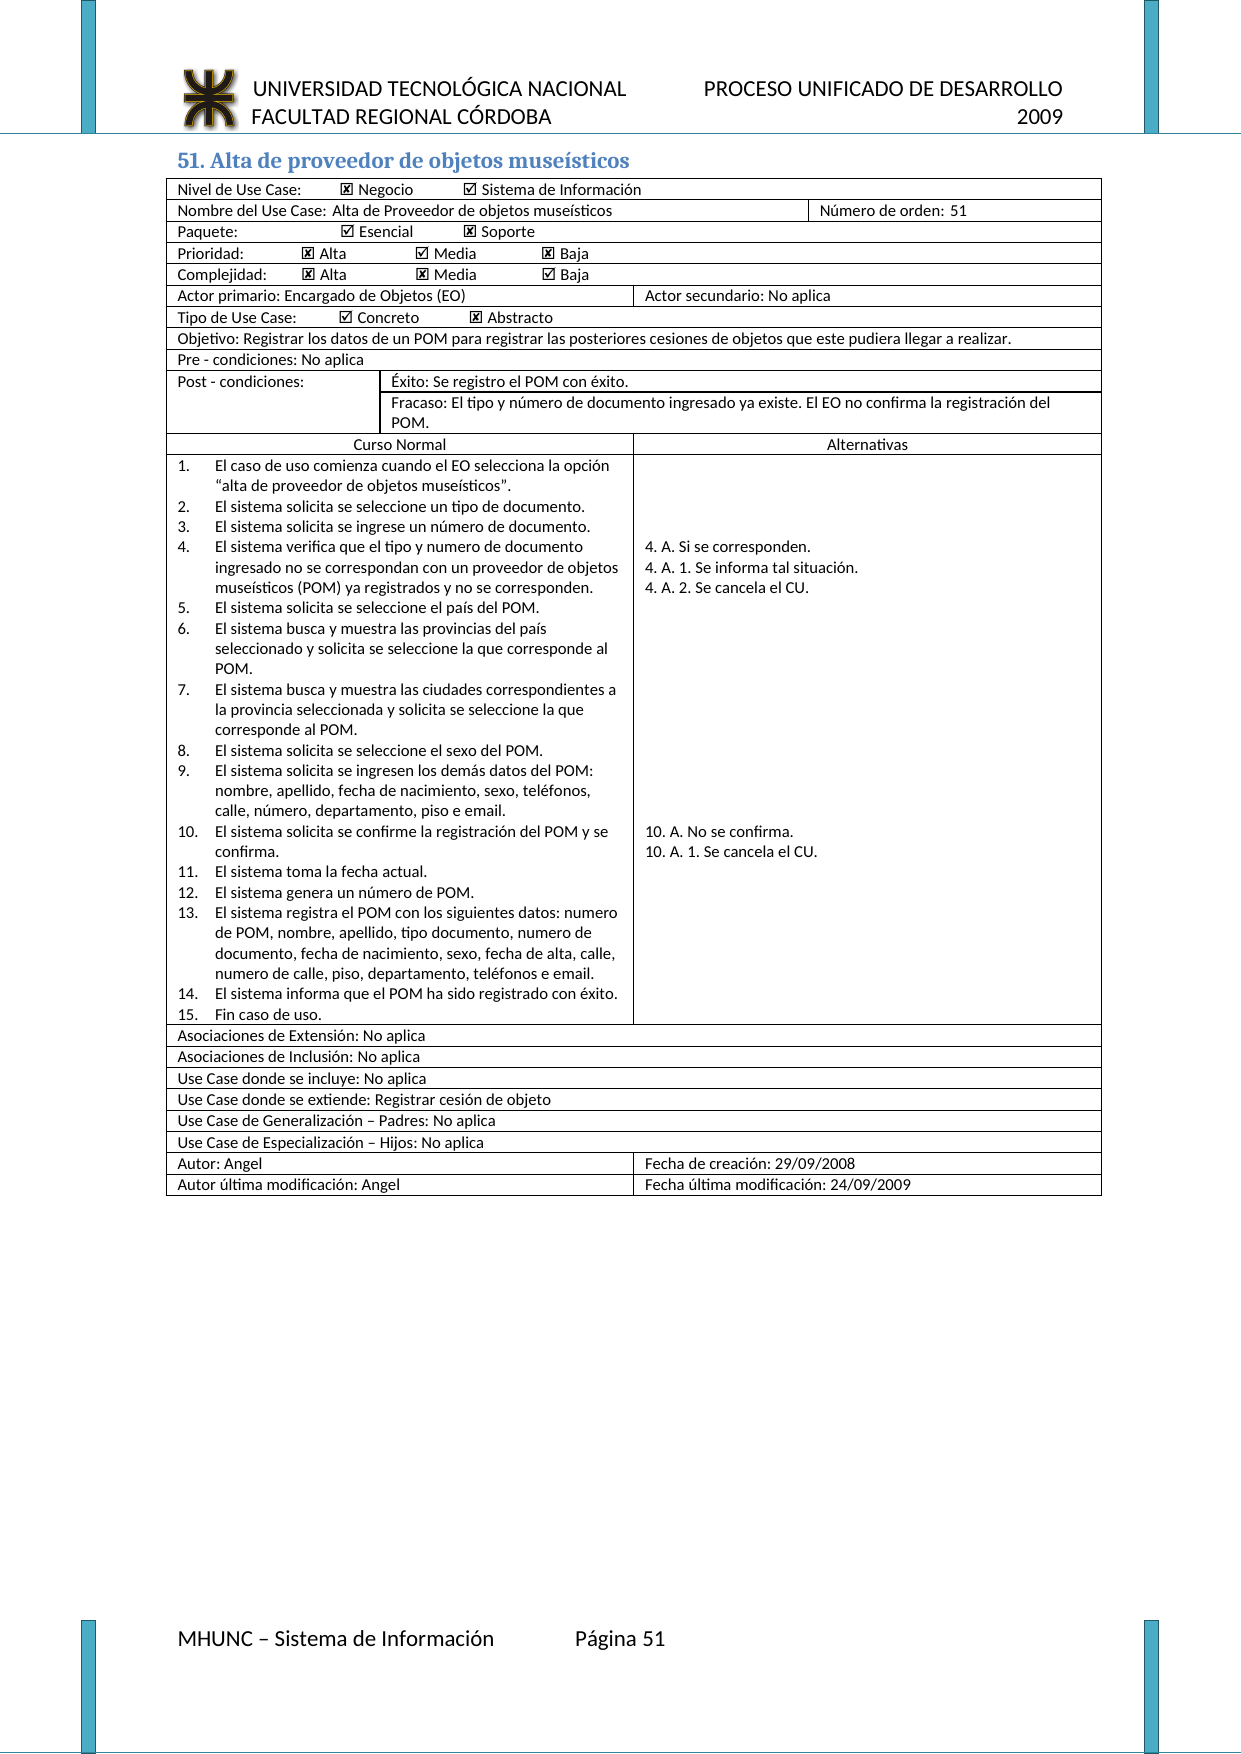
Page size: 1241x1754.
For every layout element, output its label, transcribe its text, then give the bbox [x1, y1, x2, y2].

table_cell Autor última modificación: Angel [167, 1175, 633, 1195]
table_cell Alternativas [634, 434, 1101, 454]
table_cell Use Case de Especialización – Hijos: No aplica [167, 1132, 1101, 1152]
table_cell Autor: Angel [167, 1153, 633, 1174]
table_cell Asociaciones de Inclusión: No aplica [167, 1047, 1101, 1067]
subtitle 51. Alta de proveedor de objetos museísticos [177, 148, 1063, 174]
table_cell Post - condiciones: [167, 371, 379, 433]
table_cell Paquete: Esencial Soporte [167, 222, 1101, 242]
table_cell Use Case de Generalización – Padres: No aplica [167, 1111, 1101, 1131]
table_cell Fecha de creación: 29/09/2008 [634, 1153, 1101, 1174]
table_cell Prioridad: Alta Media Baja [167, 243, 1101, 263]
picture [182, 68, 239, 132]
table_cell Use Case donde se extiende: Registrar cesión de objeto [167, 1089, 1101, 1109]
table_cell Número de orden: 51 [809, 200, 1101, 221]
table_cell El caso de uso comienza cuando el EO selecciona la opción “alta de proveedor de objetos museísticos”. El sistema solicita se seleccione un tipo de documento. El sistema solicita se ingrese un número de documento. El sistema verifica que el tipo y numero de documento ingresado no se correspondan con un proveedor de objetos museísticos (POM) ya registrados y no se corresponden. El sistema solicita se seleccione el país del POM. El sistema busca y muestra las provincias del país seleccionado y solicita se seleccione la que corresponde al POM. El sistema busca y muestra las ciudades correspondientes a la provincia seleccionada y solicita se seleccione la que corresponde al POM. El sistema solicita se seleccione el sexo del POM. El sistema solicita se ingresen los demás datos del POM: nombre, apellido, fecha de nacimiento, sexo, teléfonos, calle, número, departamento, piso e email. El sistema solicita se confirme la registración del POM y se confirma. El sistema toma la fecha actual. El sistema genera un número de POM. El sistema registra el POM con los siguientes datos: numero de POM, nombre, apellido, tipo documento, numero de documento, fecha de nacimiento, sexo, fecha de alta, calle, numero de calle, piso, departamento, teléfonos e email. El sistema informa que el POM ha sido registrado con éxito. Fin caso de uso. [167, 455, 633, 1024]
table_cell Nombre del Use Case: Alta de Proveedor de objetos museísticos [167, 200, 808, 221]
table_cell Actor secundario: No aplica [634, 286, 1101, 306]
table_cell Éxito: Se registro el POM con éxito. [381, 371, 1101, 391]
table_cell 4. A. Si se corresponden. 4. A. 1. Se informa tal situación. 4. A. 2. Se cancela el CU. 10. A. No se confirma. 10. A. 1. Se cancela el CU. [634, 455, 1101, 1024]
table_cell Fracaso: El tipo y número de documento ingresado ya existe. El EO no confirma la registración del POM. [381, 393, 1101, 433]
table_cell Actor primario: Encargado de Objetos (EO) [167, 286, 633, 306]
table_cell Tipo de Use Case: Concreto Abstracto [167, 307, 1101, 327]
table_cell Asociaciones de Extensión: No aplica [167, 1025, 1101, 1046]
table_cell Fecha última modificación: 24/09/2009 [634, 1175, 1101, 1195]
table_cell Pre - condiciones: No aplica [167, 350, 1101, 370]
table_cell Use Case donde se incluye: No aplica [167, 1068, 1101, 1088]
table_cell Objetivo: Registrar los datos de un POM para registrar las posteriores cesiones de objetos que este pudiera llegar a realizar. [167, 328, 1101, 349]
table_header Nivel de Use Case: Negocio Sistema de Información [167, 179, 1101, 199]
table_cell Curso Normal [167, 434, 633, 454]
table_cell Complejidad: Alta Media Baja [167, 264, 1101, 284]
